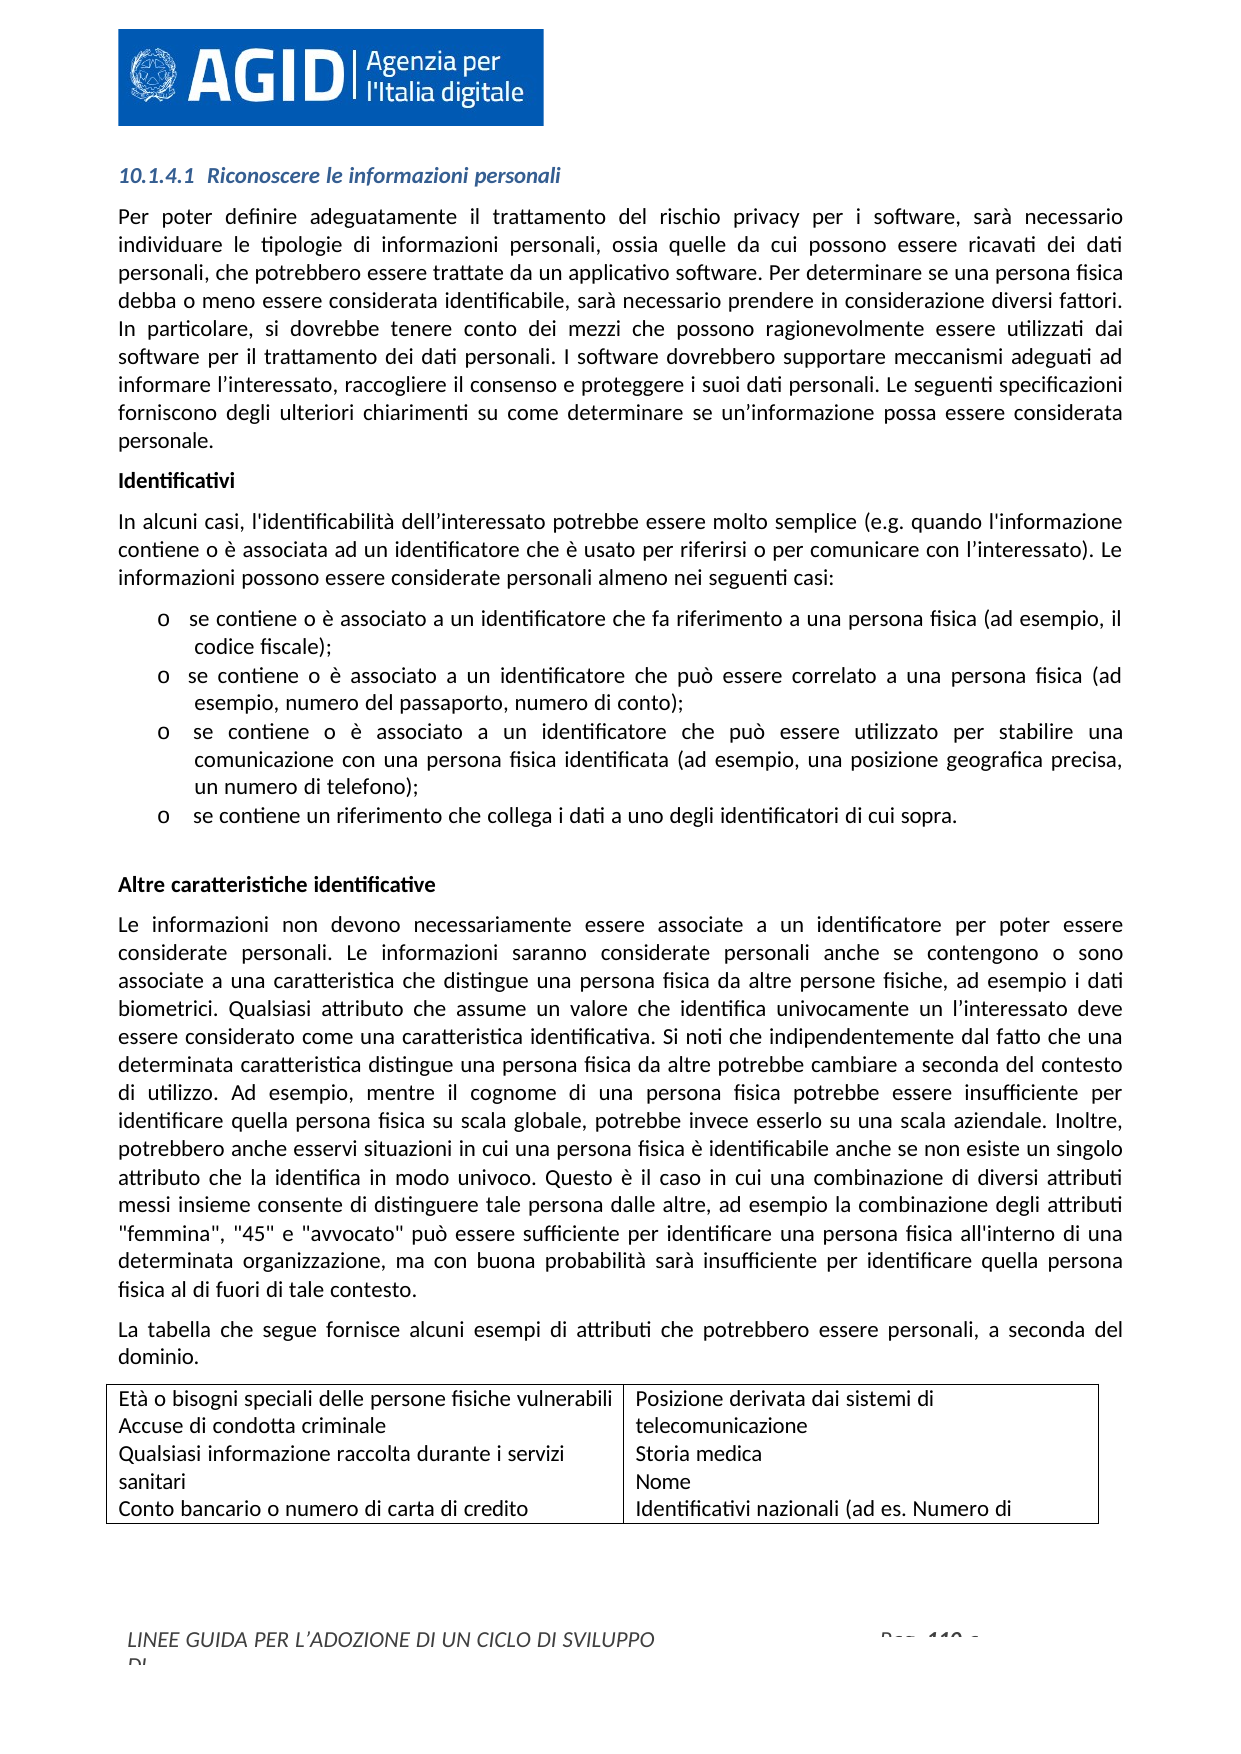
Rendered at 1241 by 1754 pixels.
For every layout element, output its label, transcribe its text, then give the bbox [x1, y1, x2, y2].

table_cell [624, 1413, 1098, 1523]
subtitle 10.1.4.1 Riconoscere le informazioni personali [118, 161, 1203, 189]
picture [118, 29, 544, 126]
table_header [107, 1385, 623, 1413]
text Per poter definire adeguatamente il trattamento del rischio privacy per i software, sarà necessario individuare le tipologie di informazioni personali, ossia quelle da cui possono essere ricavati dei dati personali, che potrebbero essere trattate da un applicativo software. Per determinare se una persona fisica debba o meno essere considerata identificabile, sarà necessario prendere in considerazione diversi fattori. In particolare, si dovrebbe tenere conto dei mezzi che possono ragionevolmente essere utilizzati dai software per il trattamento dei dati personali. I software dovrebbero supportare meccanismi adeguati ad informare l’interessato, raccogliere il consenso e proteggere i suoi dati personali. Le seguenti specificazioni forniscono degli ulteriori chiarimenti su come determinare se un’informazione possa essere considerata personale. [118, 202, 1123, 454]
text o se contiene o è associato a un identificatore che fa riferimento a una persona fisica (ad esempio, il codice fiscale); [157, 604, 1123, 660]
text o se contiene o è associato a un identificatore che può essere correlato a una persona fisica (ad esempio, numero del passaporto, numero di conto); [157, 661, 1123, 717]
text La tabella che segue fornisce alcuni esempi di attributi che potrebbero essere personali, a seconda del dominio. [118, 1316, 1123, 1370]
text o se contiene o è associato a un identificatore che può essere utilizzato per stabilire una comunicazione con una persona fisica identificata (ad esempio, una posizione geografica precisa, un numero di telefono); [157, 717, 1123, 801]
subtitle Identificativi [118, 466, 1203, 494]
text Le informazioni non devono necessariamente essere associate a un identificatore per poter essere considerate personali. Le informazioni saranno considerate personali anche se contengono o sono associate a una caratteristica che distingue una persona fisica da altre persone fisiche, ad esempio i dati biometrici. Qualsiasi attributo che assume un valore che identifica univocamente un l’interessato deve essere considerato come una caratteristica identificativa. Si noti che indipendentemente dal fatto che una determinata caratteristica distingue una persona fisica da altre potrebbe cambiare a seconda del contesto di utilizzo. Ad esempio, mentre il cognome di una persona fisica potrebbe essere insufficiente per identificare quella persona fisica su scala globale, potrebbe invece esserlo su una scala aziendale. Inoltre, potrebbero anche esservi situazioni in cui una persona fisica è identificabile anche se non esiste un singolo attributo che la identifica in modo univoco. Questo è il caso in cui una combinazione di diversi attributi messi insieme consente di distinguere tale persona dalle altre, ad esempio la combinazione degli attributi "femmina", "45" e "avvocato" può essere sufficiente per identificare una persona fisica all'interno di una determinata organizzazione, ma con buona probabilità sarà insufficiente per identificare quella persona fisica al di fuori di tale contesto. [118, 910, 1123, 1303]
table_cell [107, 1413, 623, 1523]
text In alcuni casi, l'identificabilità dell’interessato potrebbe essere molto semplice (e.g. quando l'informazione contiene o è associata ad un identificatore che è usato per riferirsi o per comunicare con l’interessato). Le informazioni possono essere considerate personali almeno nei seguenti casi: [118, 507, 1123, 591]
text o se contiene un riferimento che collega i dati a uno degli identificatori di cui sopra. [157, 801, 1203, 830]
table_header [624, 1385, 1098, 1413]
subtitle Altre caratteristiche identificative [118, 870, 1203, 898]
